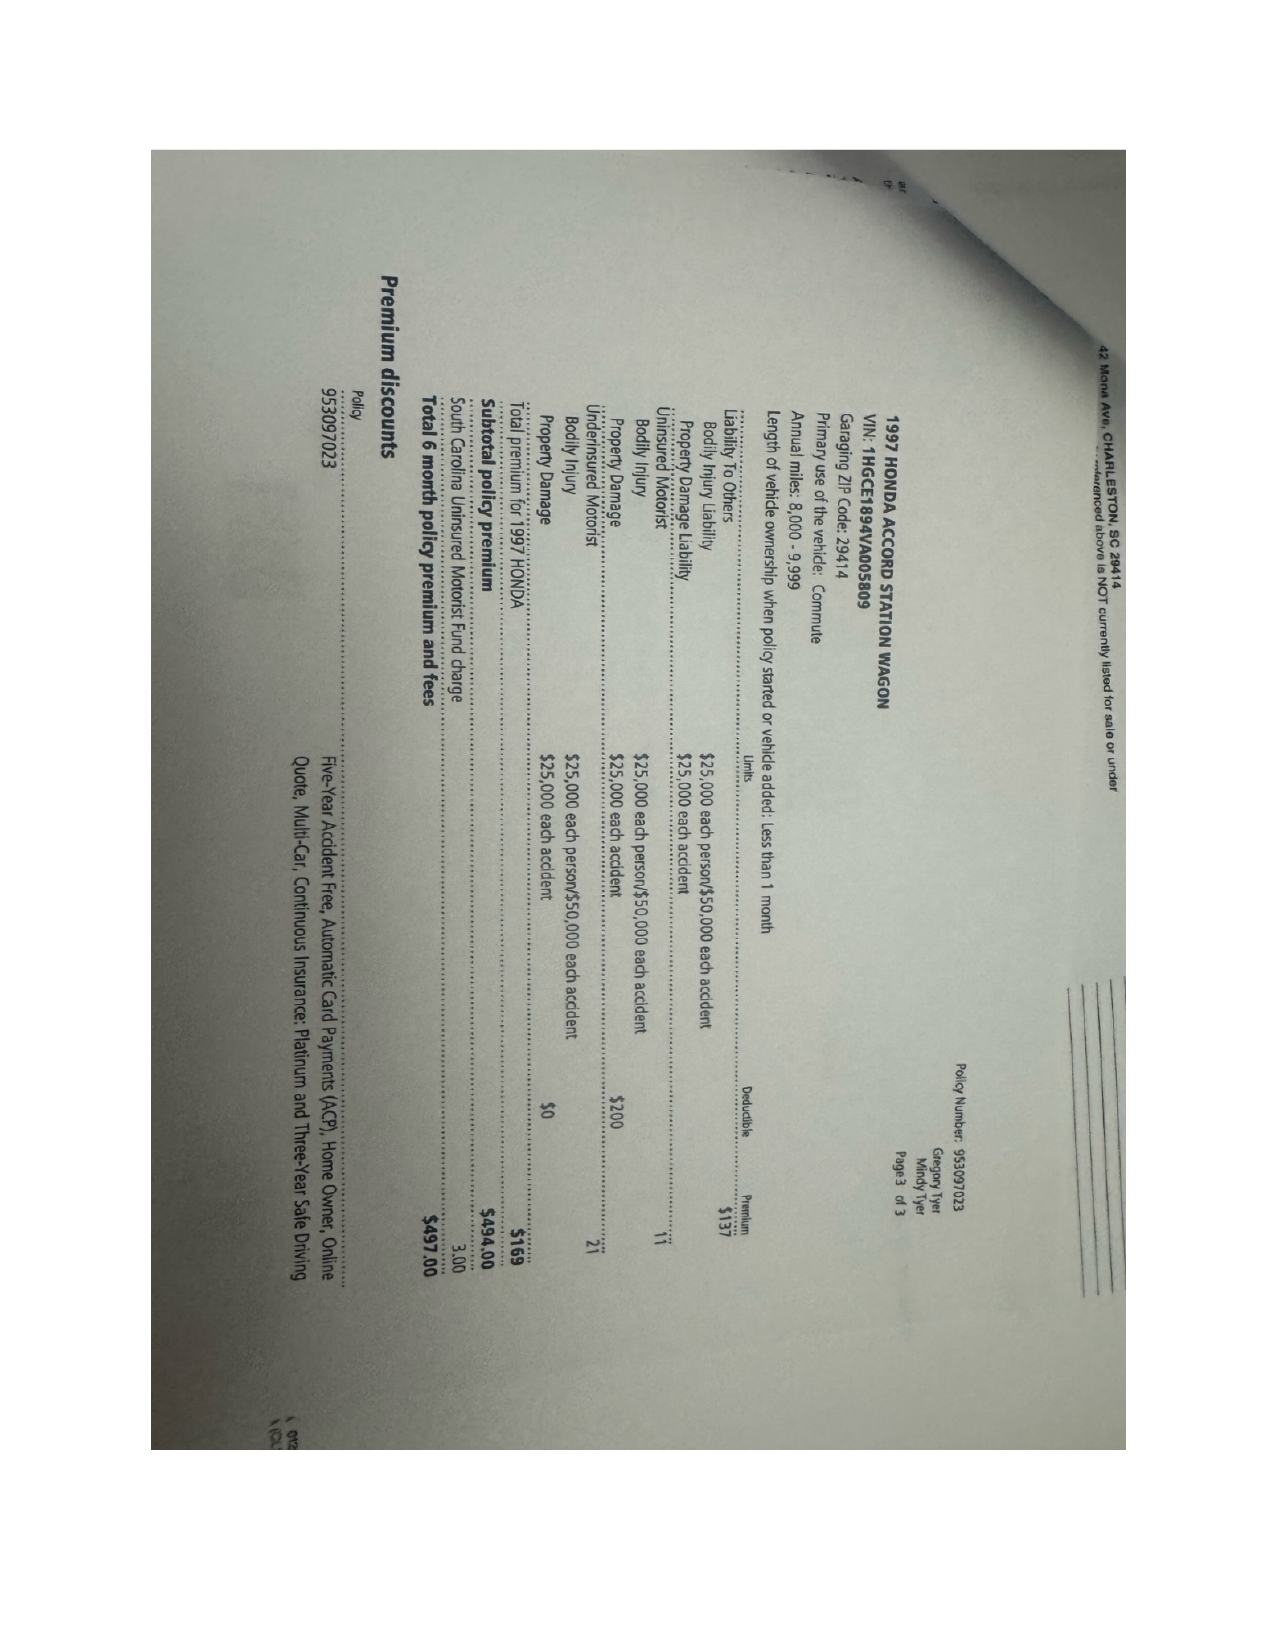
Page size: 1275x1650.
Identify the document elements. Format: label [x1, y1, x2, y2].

picture [152, 151, 1126, 1448]
